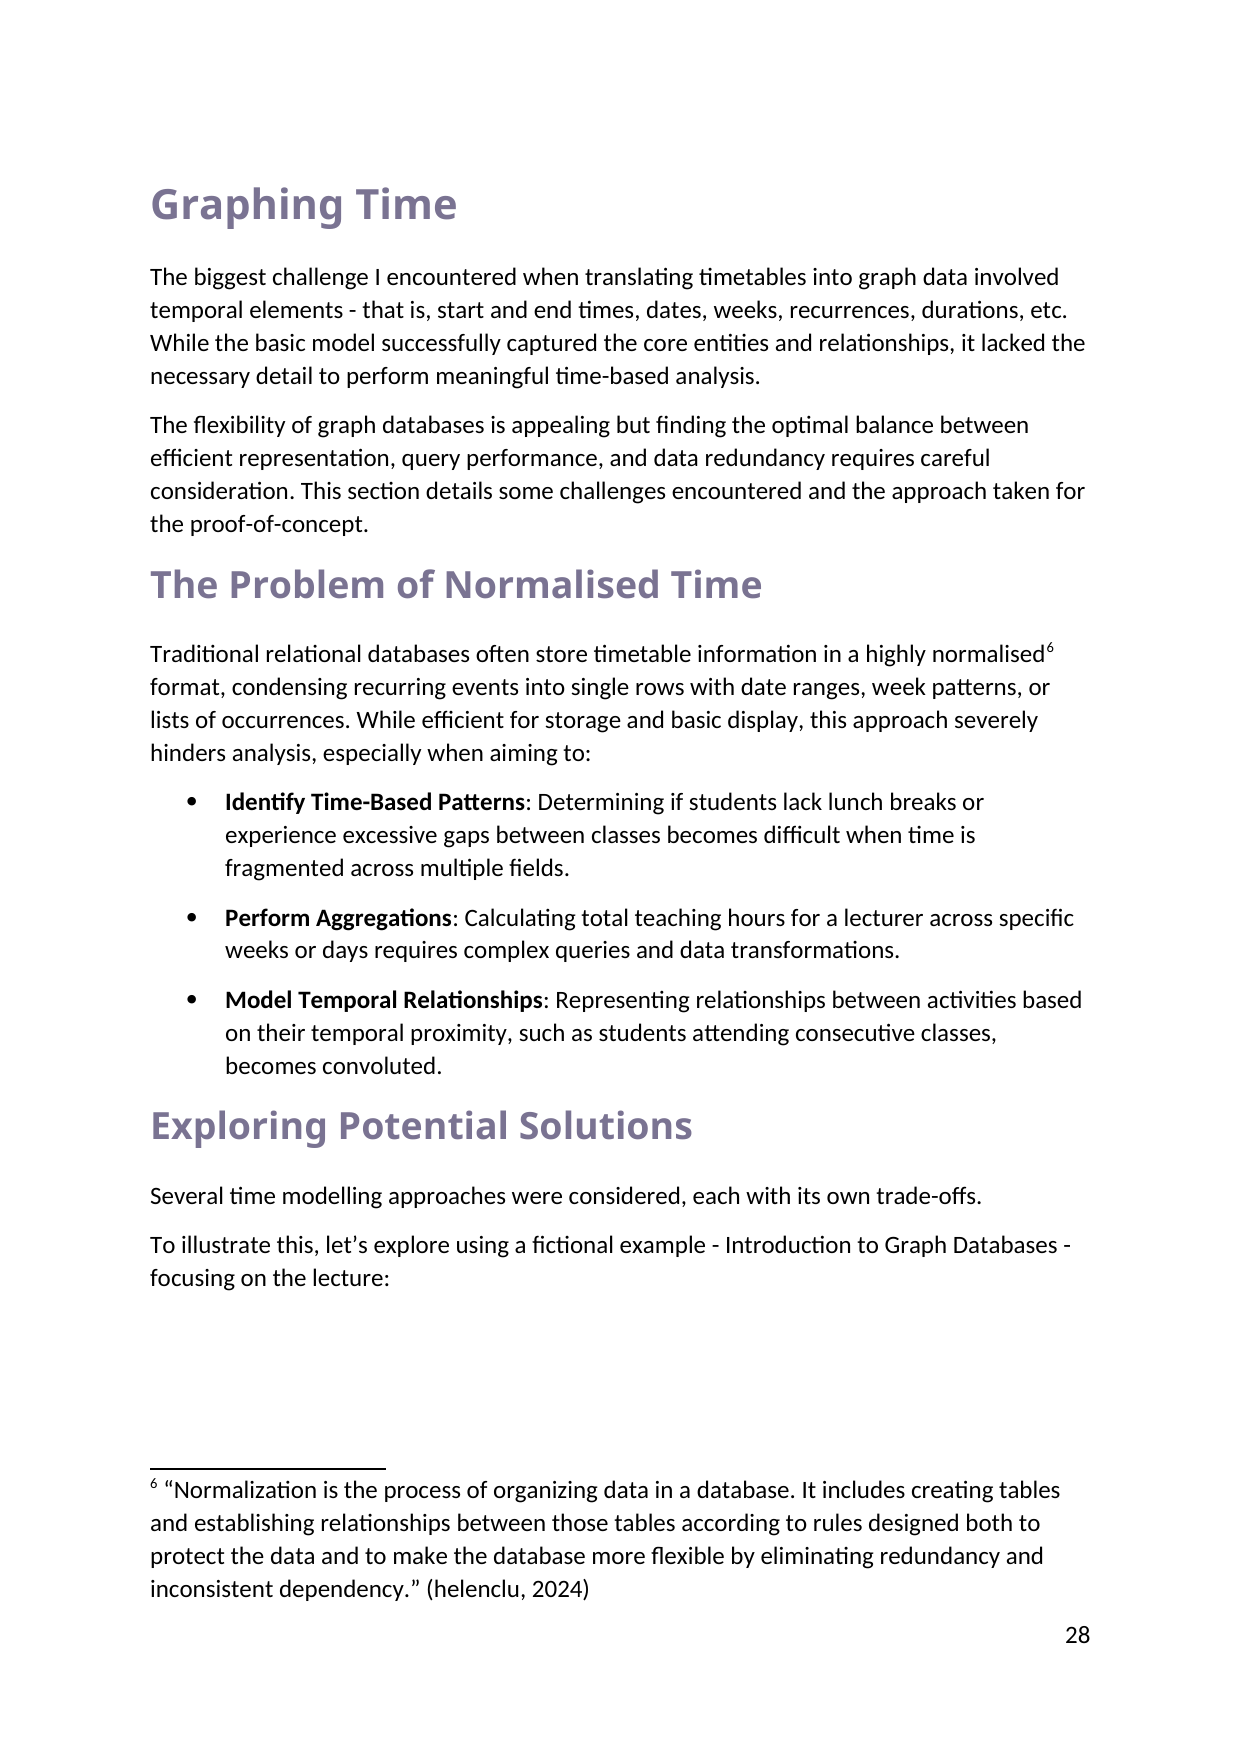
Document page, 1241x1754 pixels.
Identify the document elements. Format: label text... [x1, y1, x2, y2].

subtitle Exploring Potential Solutions [150, 1100, 1090, 1151]
text Traditional relational databases often store timetable information in a highly normalised format, condensing recurring events into single rows with date ranges, week patterns, or lists of occurrences. While efficient for storage and basic display, this approach severely hinders analysis, especially when aiming to: [150, 638, 1090, 767]
text The flexibility of graph databases is appealing but finding the optimal balance between efficient representation, query performance, and data redundancy requires careful consideration. This section details some challenges encountered and the approach taken for the proof-of-concept. [150, 409, 1090, 539]
list Model Temporal Relationships: Representing relationships between activities based on their temporal proximity, such as students attending consecutive classes, becomes convoluted. [187, 984, 1090, 1081]
list Perform Aggregations: Calculating total teaching hours for a lecturer across specific weeks or days requires complex queries and data transformations. [187, 902, 1090, 965]
list Identify Time-Based Patterns: Determining if students lack lunch breaks or experience excessive gaps between classes becomes difficult when time is fragmented across multiple fields. [187, 786, 1090, 883]
subtitle The Problem of Normalised Time [150, 558, 1090, 609]
subtitle Graphing Time [150, 175, 1090, 232]
text To illustrate this, let’s explore using a fictional example - Introduction to Graph Databases - focusing on the lecture: [150, 1229, 1090, 1293]
text Several time modelling approaches were considered, each with its own trade-offs. [150, 1180, 1090, 1210]
text The biggest challenge I encountered when translating timetables into graph data involved temporal elements - that is, start and end times, dates, weeks, recurrences, durations, etc. While the basic model successfully captured the core entities and relationships, it lacked the necessary detail to perform meaningful time-based analysis. [150, 261, 1090, 391]
